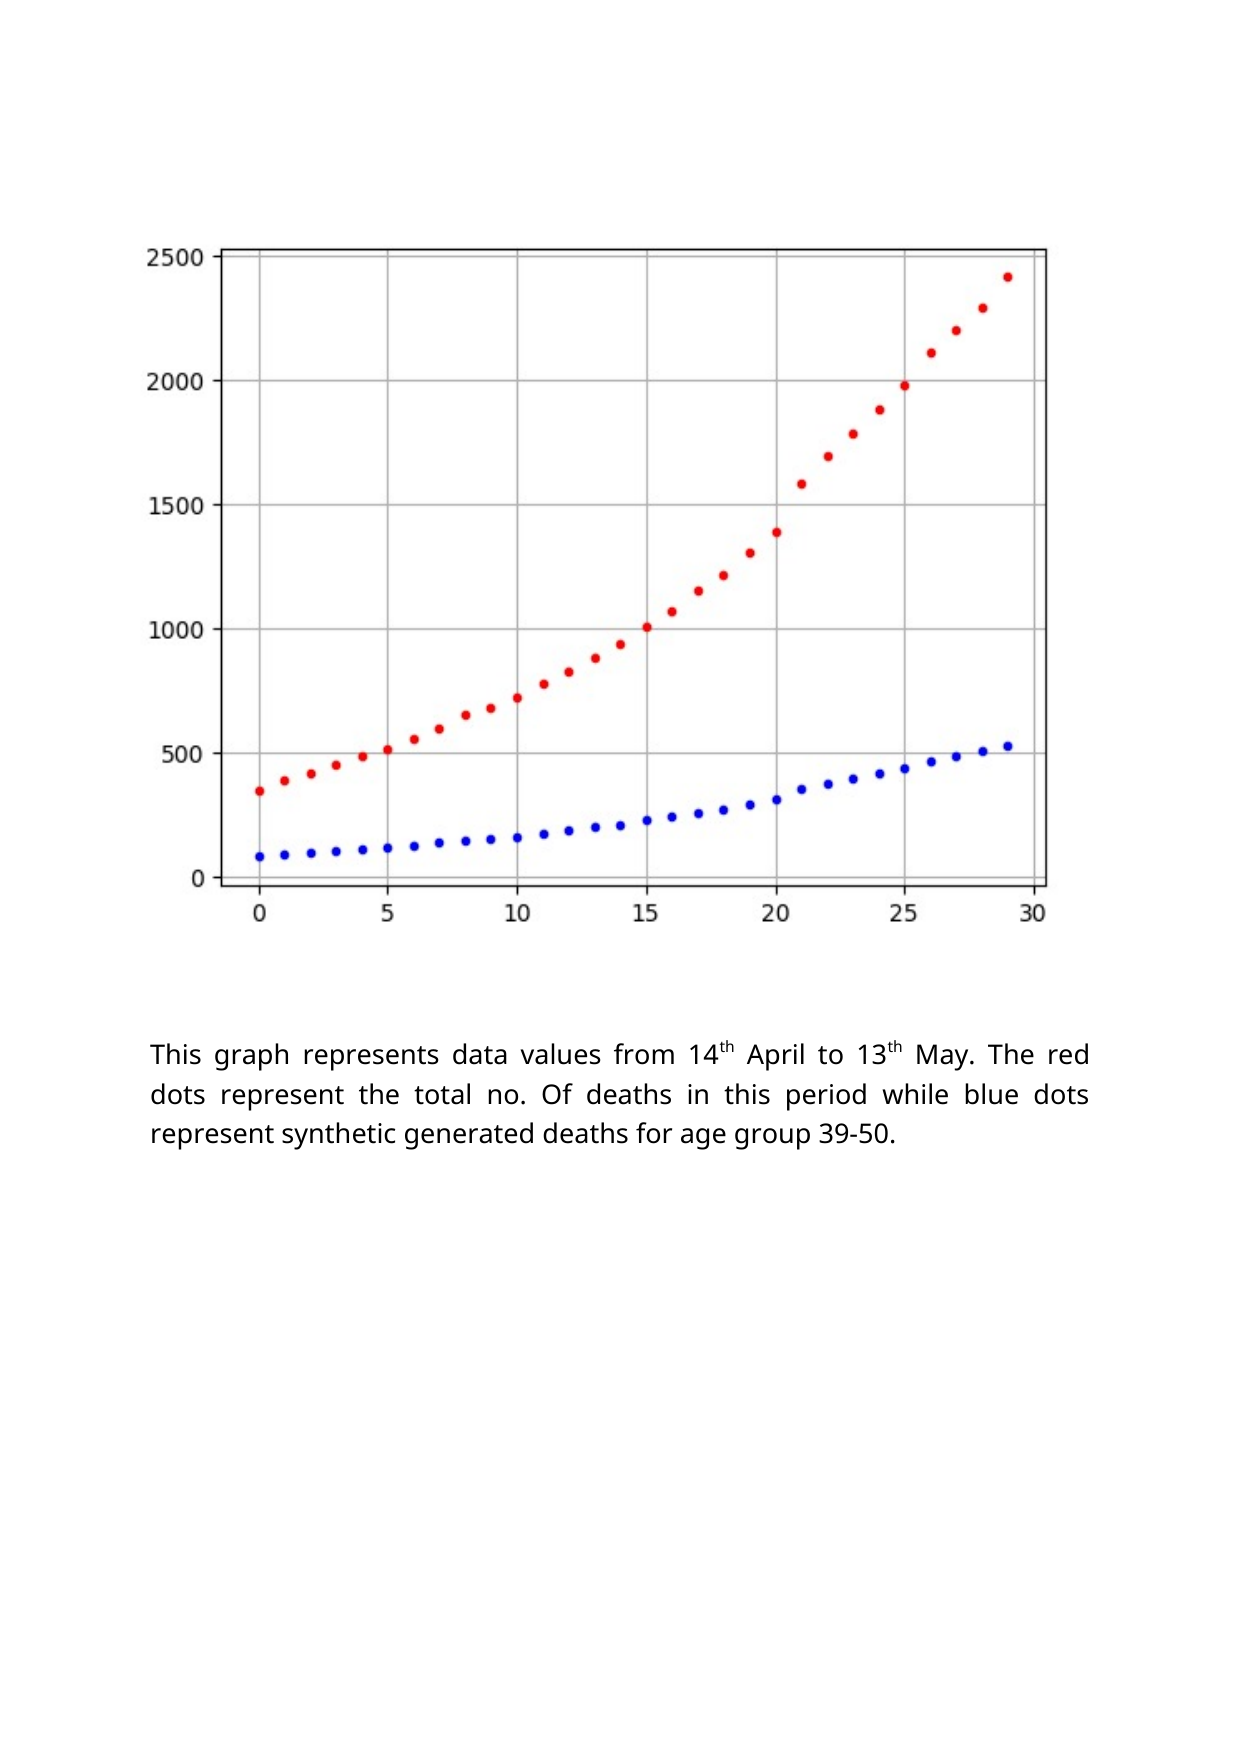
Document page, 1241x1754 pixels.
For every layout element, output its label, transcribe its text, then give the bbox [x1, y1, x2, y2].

picture [88, 150, 1152, 977]
text This graph represents data values from 14th April to 13th May. The red dots represent the total no. Of deaths in this period while blue dots represent synthetic generated deaths for age group 39-50. [150, 1035, 1090, 1152]
